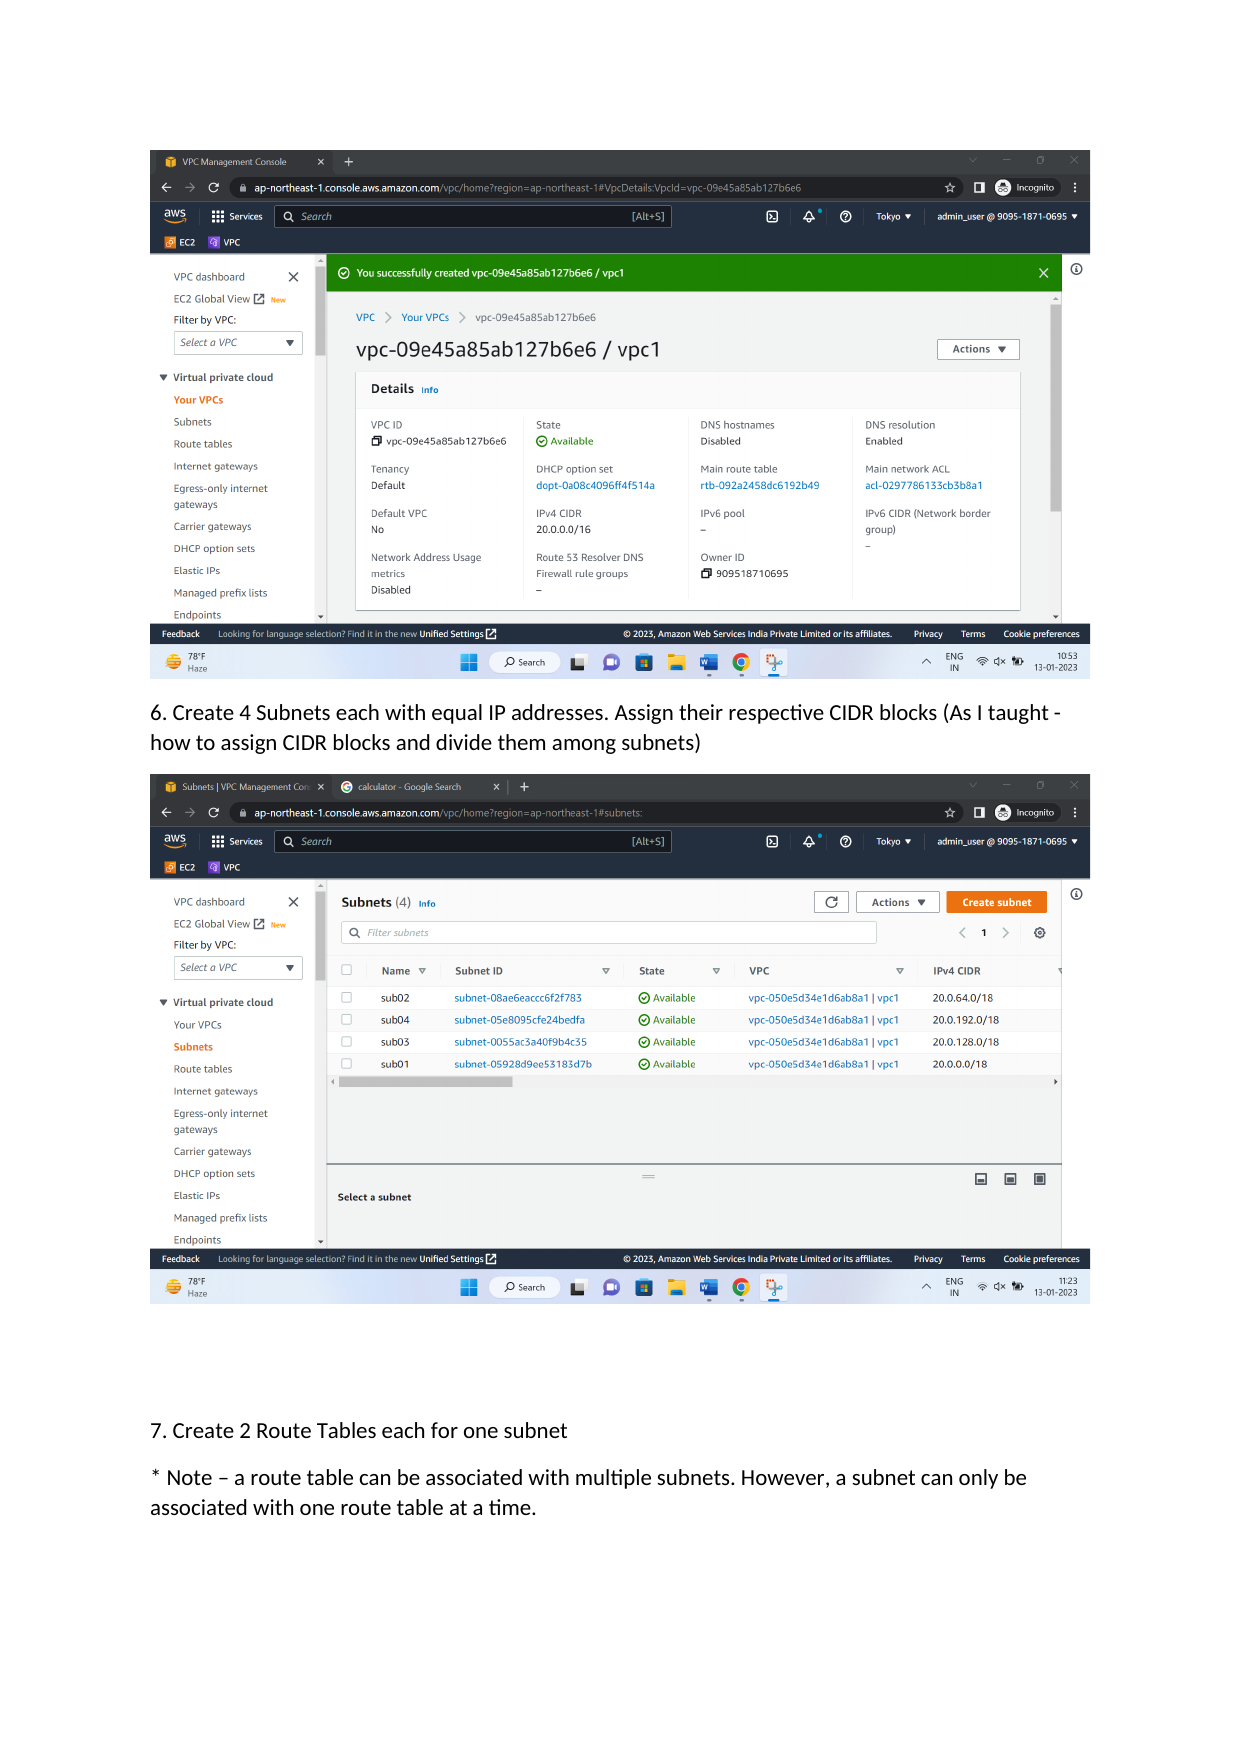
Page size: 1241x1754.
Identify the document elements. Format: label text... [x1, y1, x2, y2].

text 7. Create 2 Route Tables each for one subnet [150, 1416, 1090, 1444]
picture [150, 150, 1091, 679]
text 6. Create 4 Subnets each with equal IP addresses. Assign their respective CIDR blocks (As I taught - how to assign CIDR blocks and divide them among subnets) [150, 698, 1090, 756]
text * Note – a route table can be associated with multiple subnets. However, a subnet can only be associated with one route table at a time. [150, 1463, 1090, 1521]
picture [150, 774, 1091, 1304]
